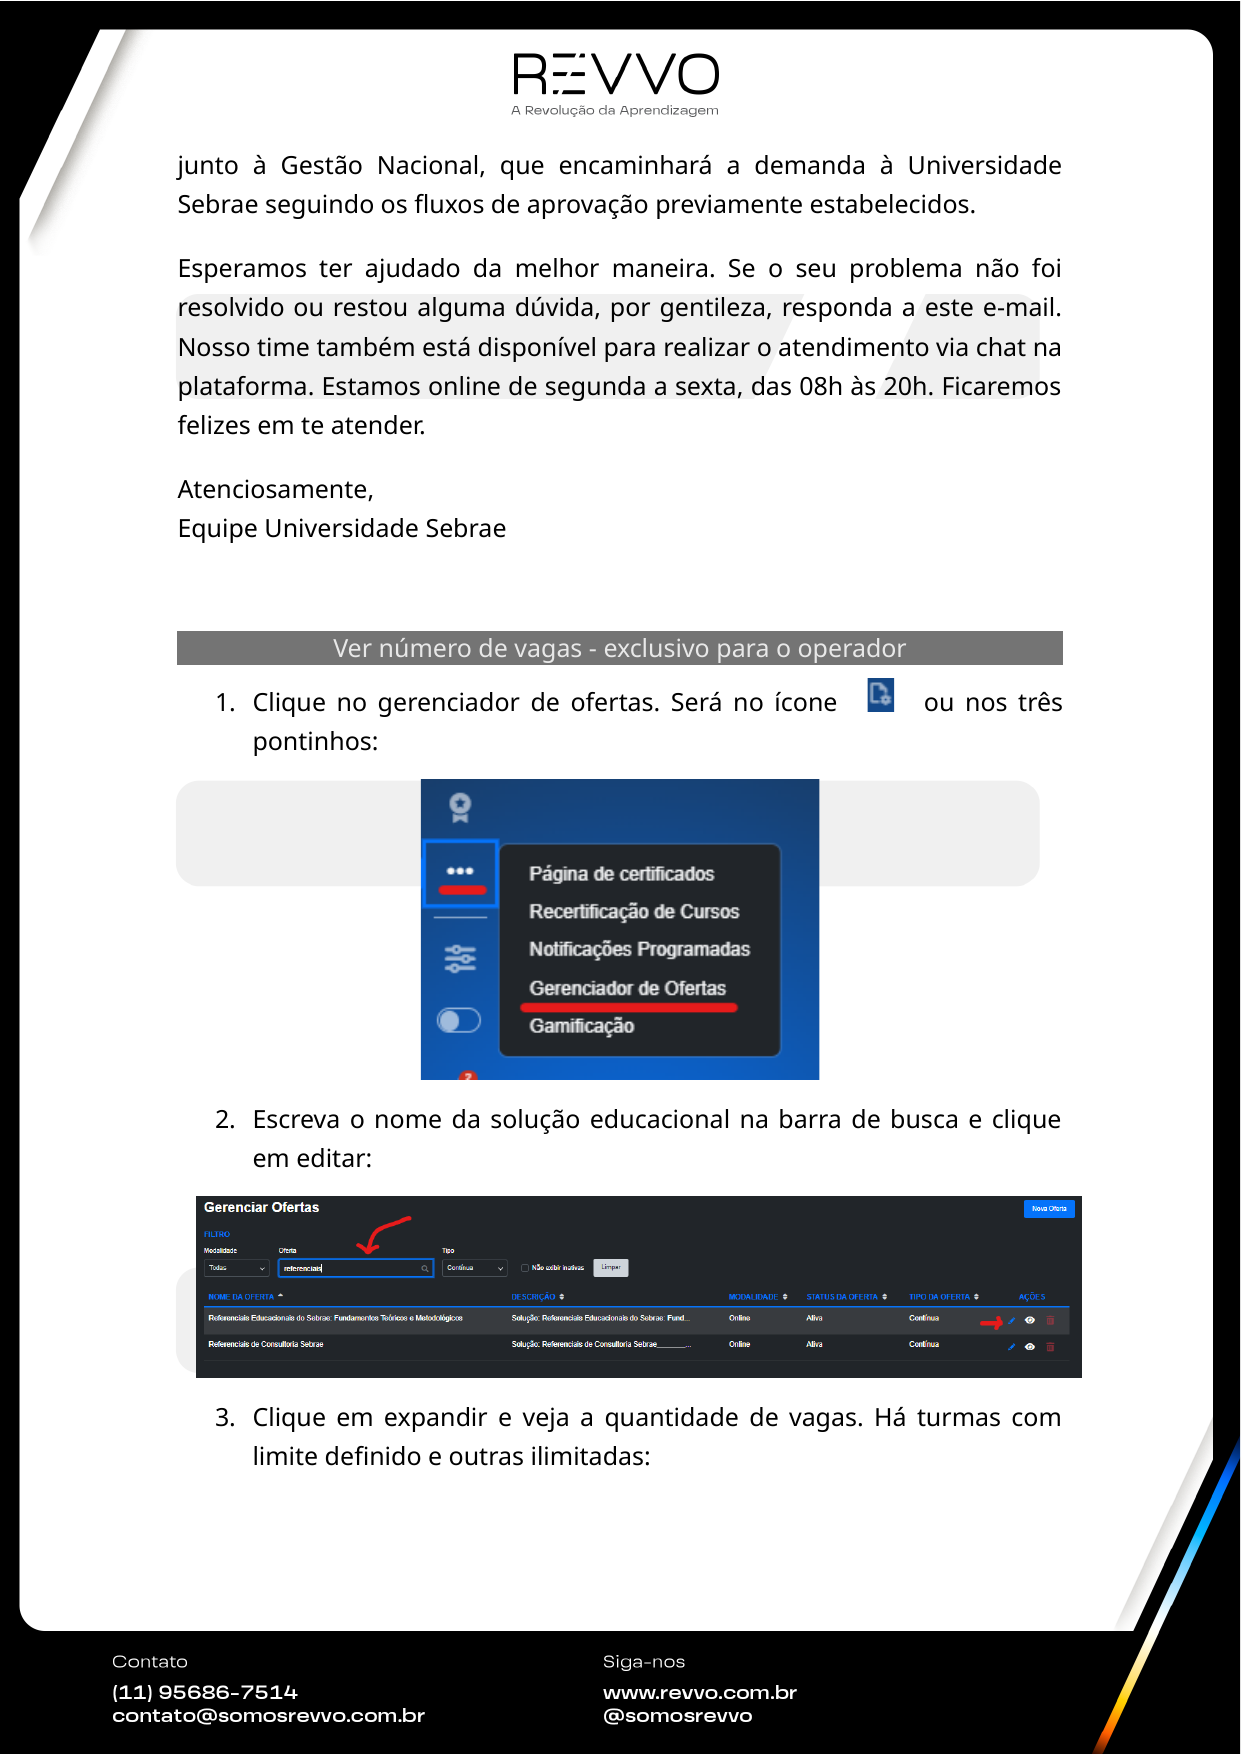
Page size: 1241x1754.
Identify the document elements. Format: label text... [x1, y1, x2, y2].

list Clique em expandir e veja a quantidade de vagas. Há turmas com limite definido e outras ilimitadas: [215, 1399, 1063, 1473]
text Esperamos ter ajudado da melhor maneira. Se o seu problema não foi resolvido ou restou alguma dúvida, por gentileza, responda a este e-mail. Nosso time também está disponível para realizar o atendimento via chat na plataforma. Estamos online de segunda a sexta, das 08h às 20h. Ficaremos felizes em te atender. [177, 251, 1063, 442]
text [177, 148, 1063, 221]
subtitle Ver número de vagas - exclusivo para o operador [177, 631, 1063, 665]
text Atenciosamente, Equipe Universidade Sebrae [177, 472, 1063, 545]
list Escreva o nome da solução educacional na barra de busca e clique em editar: [215, 1101, 1063, 1174]
list Clique no gerenciador de ofertas. Será no ícone ou nos três pontinhos: [215, 678, 1063, 758]
picture [0, 1, 1241, 1754]
